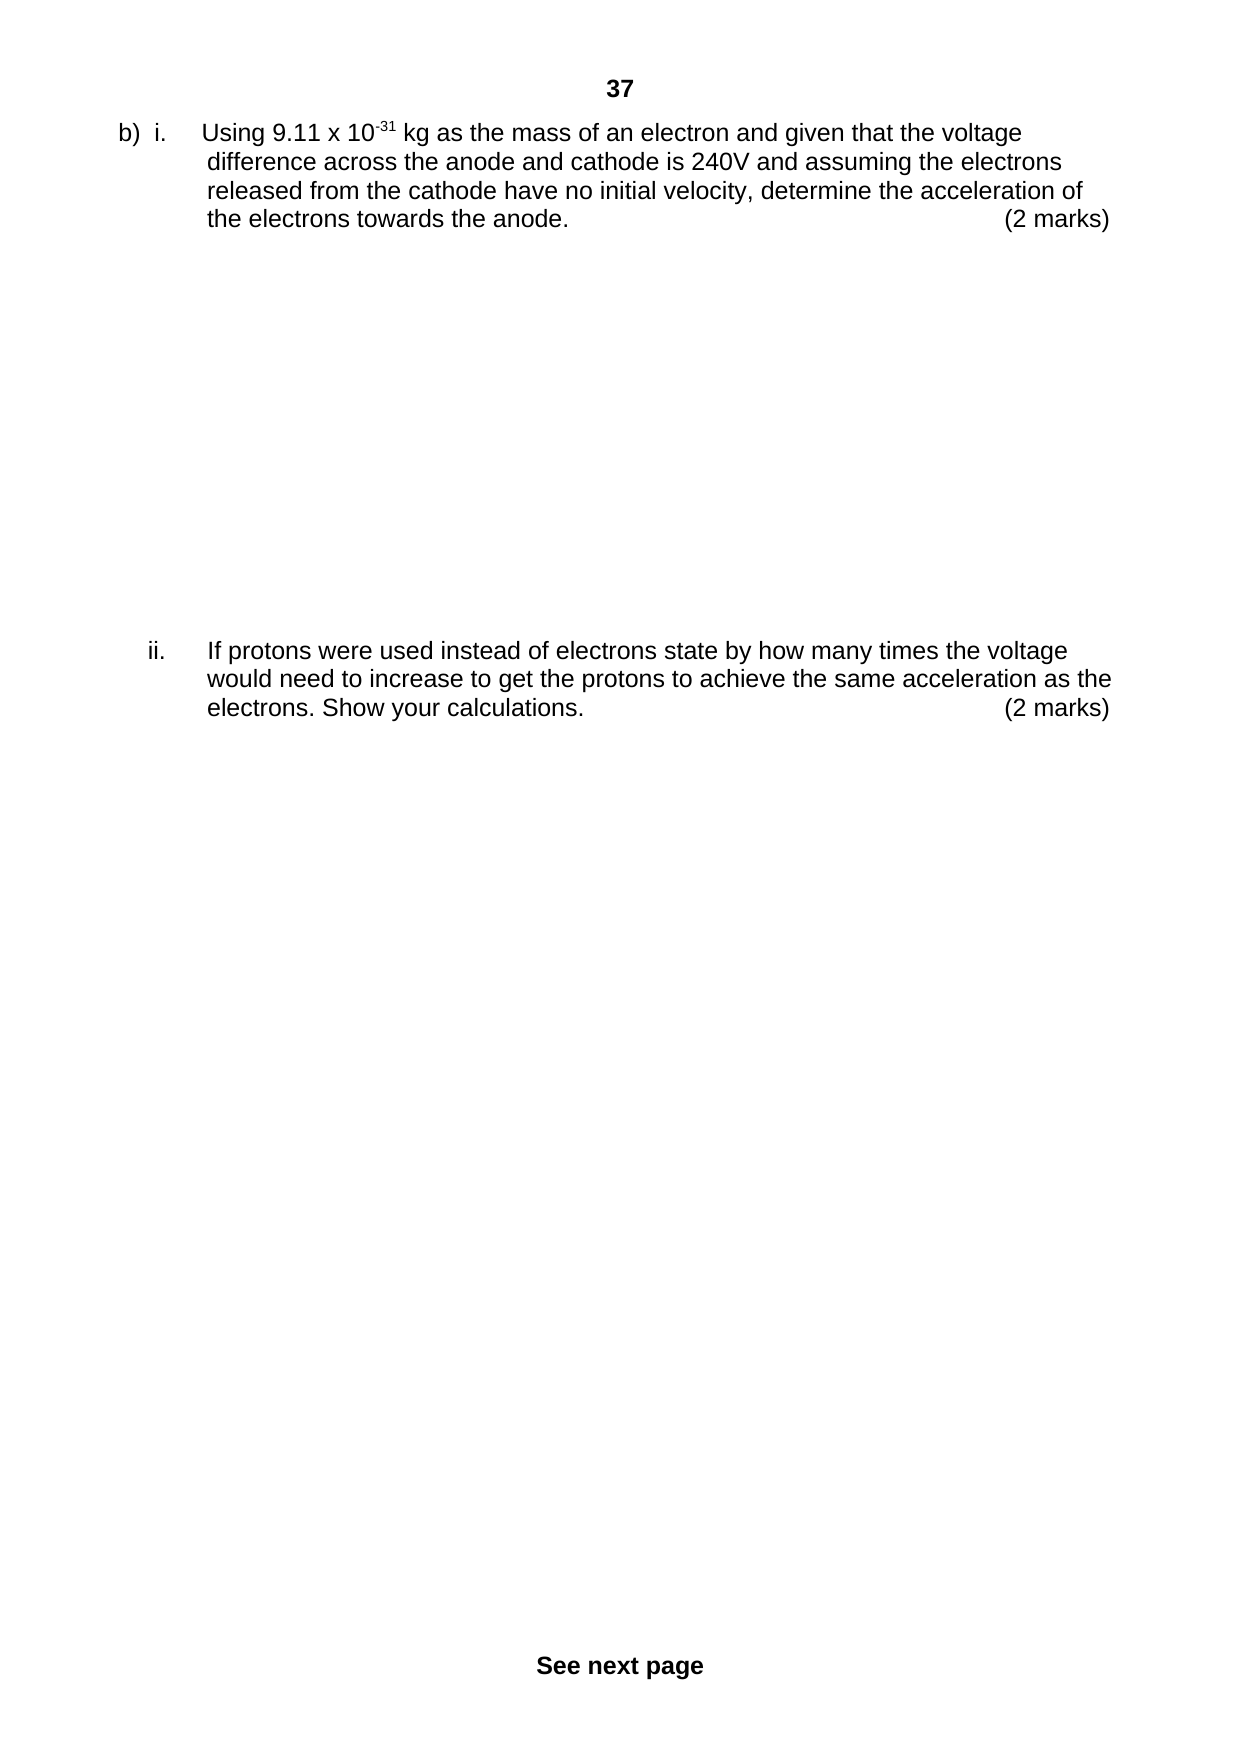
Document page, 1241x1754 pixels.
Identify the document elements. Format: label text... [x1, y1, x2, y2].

text b) i. Using 9.11 x 10-31 kg as the mass of an electron and given that the voltage difference across the anode and cathode is 240V and assuming the electrons released from the cathode have no initial velocity, determine the acceleration of the electrons towards the anode. (2 marks) [118, 118, 1122, 233]
text ii. If protons were used instead of electrons state by how many times the voltage would need to increase to get the protons to achieve the same acceleration as the electrons. Show your calculations. (2 marks) [148, 636, 1122, 722]
